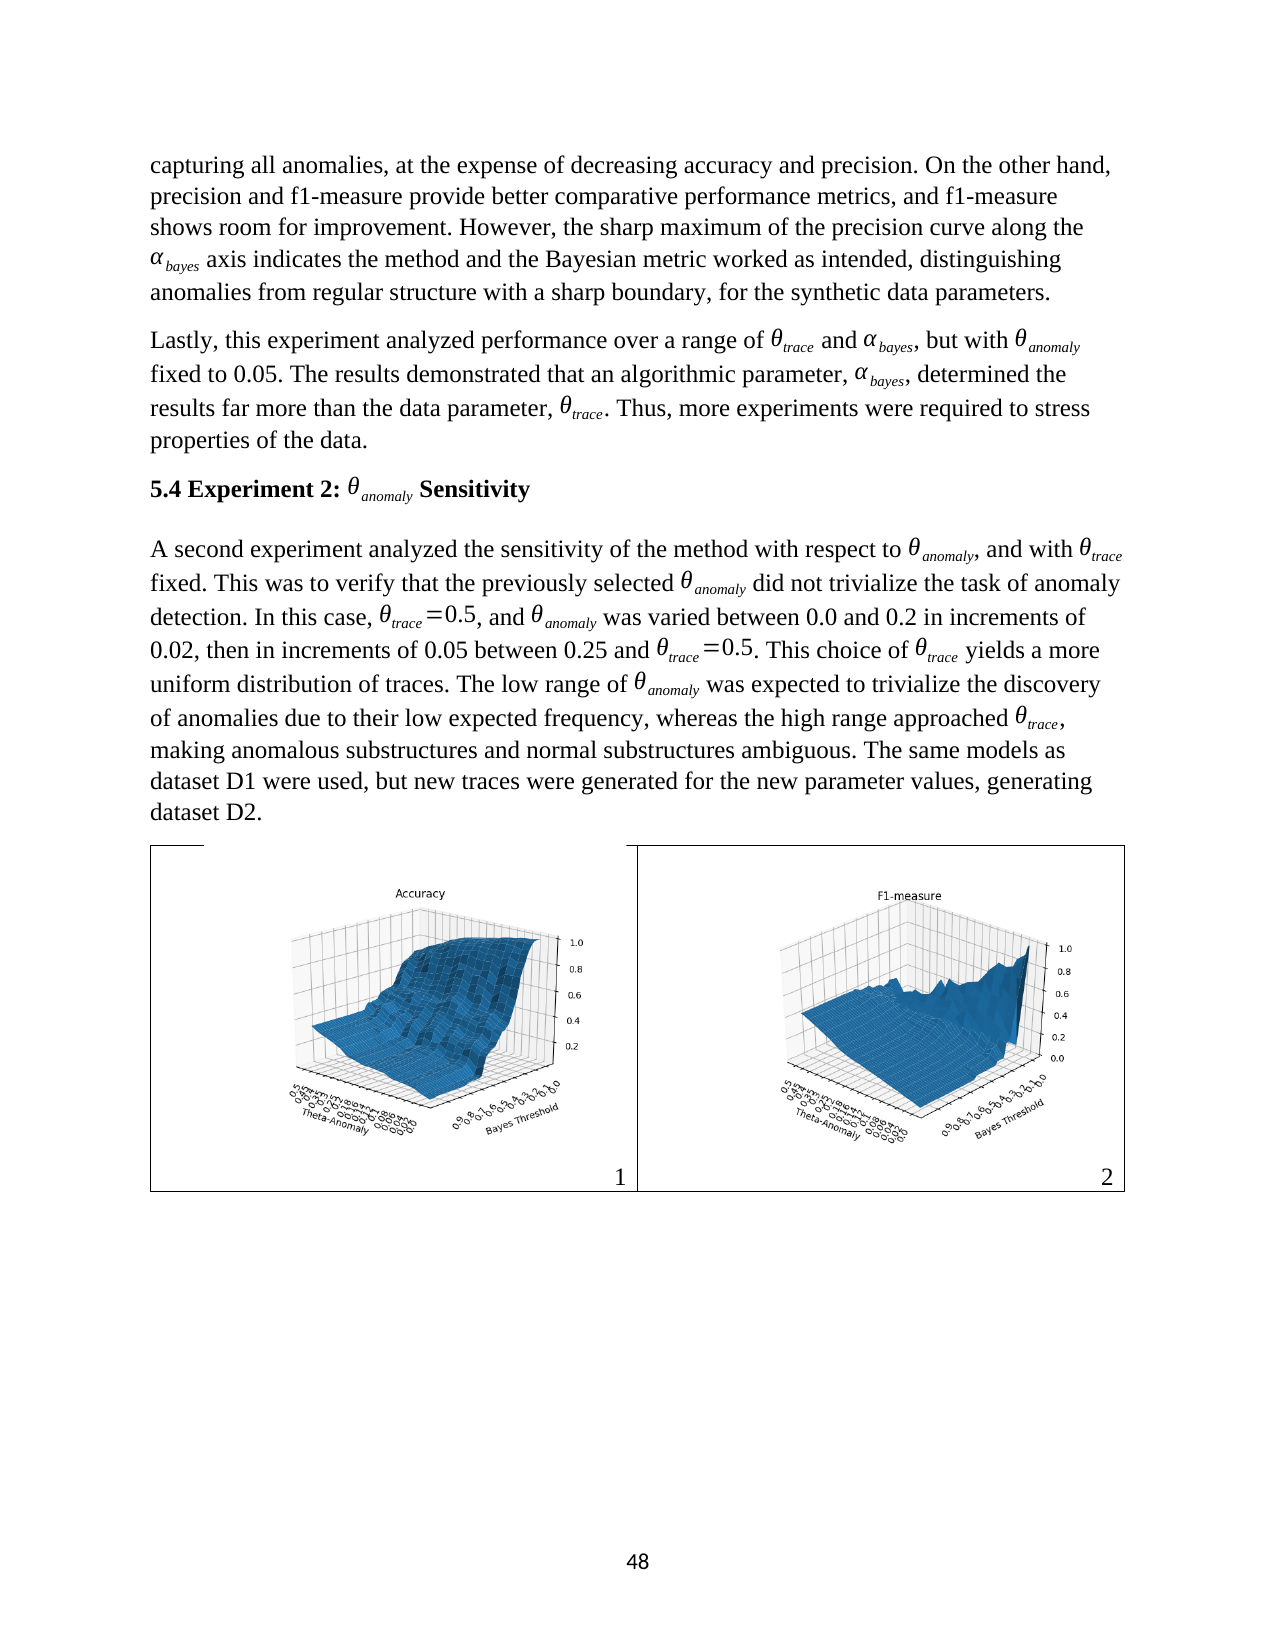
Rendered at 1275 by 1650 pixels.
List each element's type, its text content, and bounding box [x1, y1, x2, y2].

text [150, 150, 1125, 305]
subtitle 5.4 Experiment 2: Sensitivity [150, 473, 1125, 504]
table_header 1 [151, 846, 637, 1191]
text A second experiment analyzed the sensitivity of the method with respect to , and with fixed. This was to verify that the previously selected did not trivialize the task of anomaly detection. In this case, , and was varied between 0.0 and 0.2 in increments of 0.02, then in increments of 0.05 between 0.25 and . This choice of yields a more uniform distribution of traces. The low range of was expected to trivialize the discovery of anomalies due to their low expected frequency, whereas the high range approached , making anomalous substructures and normal substructures ambiguous. The same models as dataset D1 were used, but new traces were generated for the new parameter values, generating dataset D2. [150, 533, 1125, 826]
table_header 2 [638, 846, 1124, 1191]
text Lastly, this experiment analyzed performance over a range of and , but with fixed to 0.05. The results demonstrated that an algorithmic parameter, , determined the results far more than the data parameter, . Thus, more experiments were required to stress properties of the data. [150, 324, 1125, 454]
picture [694, 848, 1114, 1163]
picture [203, 845, 627, 1163]
